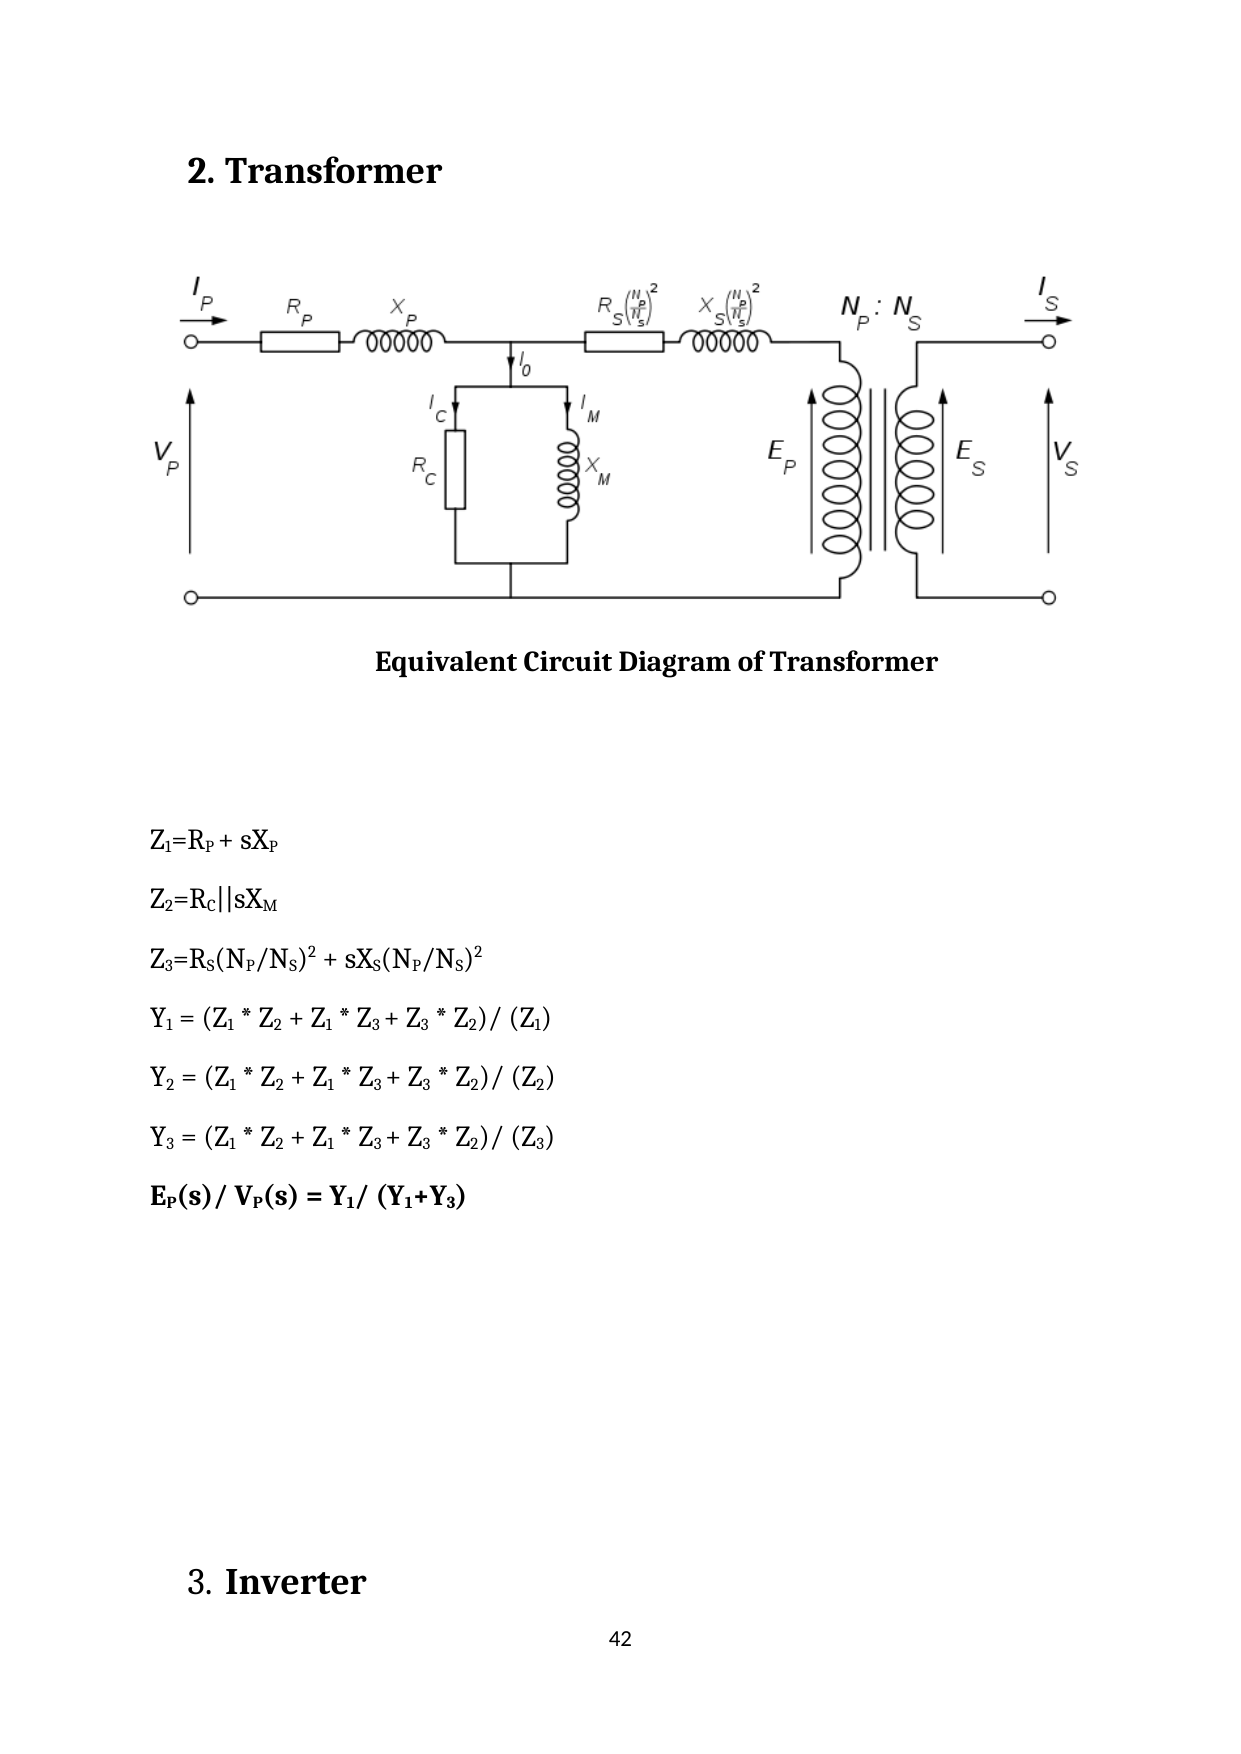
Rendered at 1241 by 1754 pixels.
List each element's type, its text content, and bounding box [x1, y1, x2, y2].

list Transformer [187, 150, 1090, 193]
text EP(s)/ VP(s) = Y1/ (Y1+Y3) [150, 1179, 1090, 1213]
text Y3 = (Z1 * Z2 + Z1 * Z3 + Z3 * Z2)/ (Z3) [150, 1120, 1090, 1153]
picture [150, 270, 1089, 620]
list Inverter [187, 1561, 1090, 1604]
text Z2=RC||sXM [150, 882, 1090, 916]
text Y1 = (Z1 * Z2 + Z1 * Z3 + Z3 * Z2)/ (Z1) [150, 1001, 1090, 1035]
text Z3=RS(NP/NS)2 + sXS(NP/NS)2 [150, 942, 1090, 975]
text Y2 = (Z1 * Z2 + Z1 * Z3 + Z3 * Z2)/ (Z2) [150, 1061, 1090, 1094]
text Z1=RP + sXP [150, 823, 1090, 857]
text Equivalent Circuit Diagram of Transformer [300, 645, 1090, 678]
